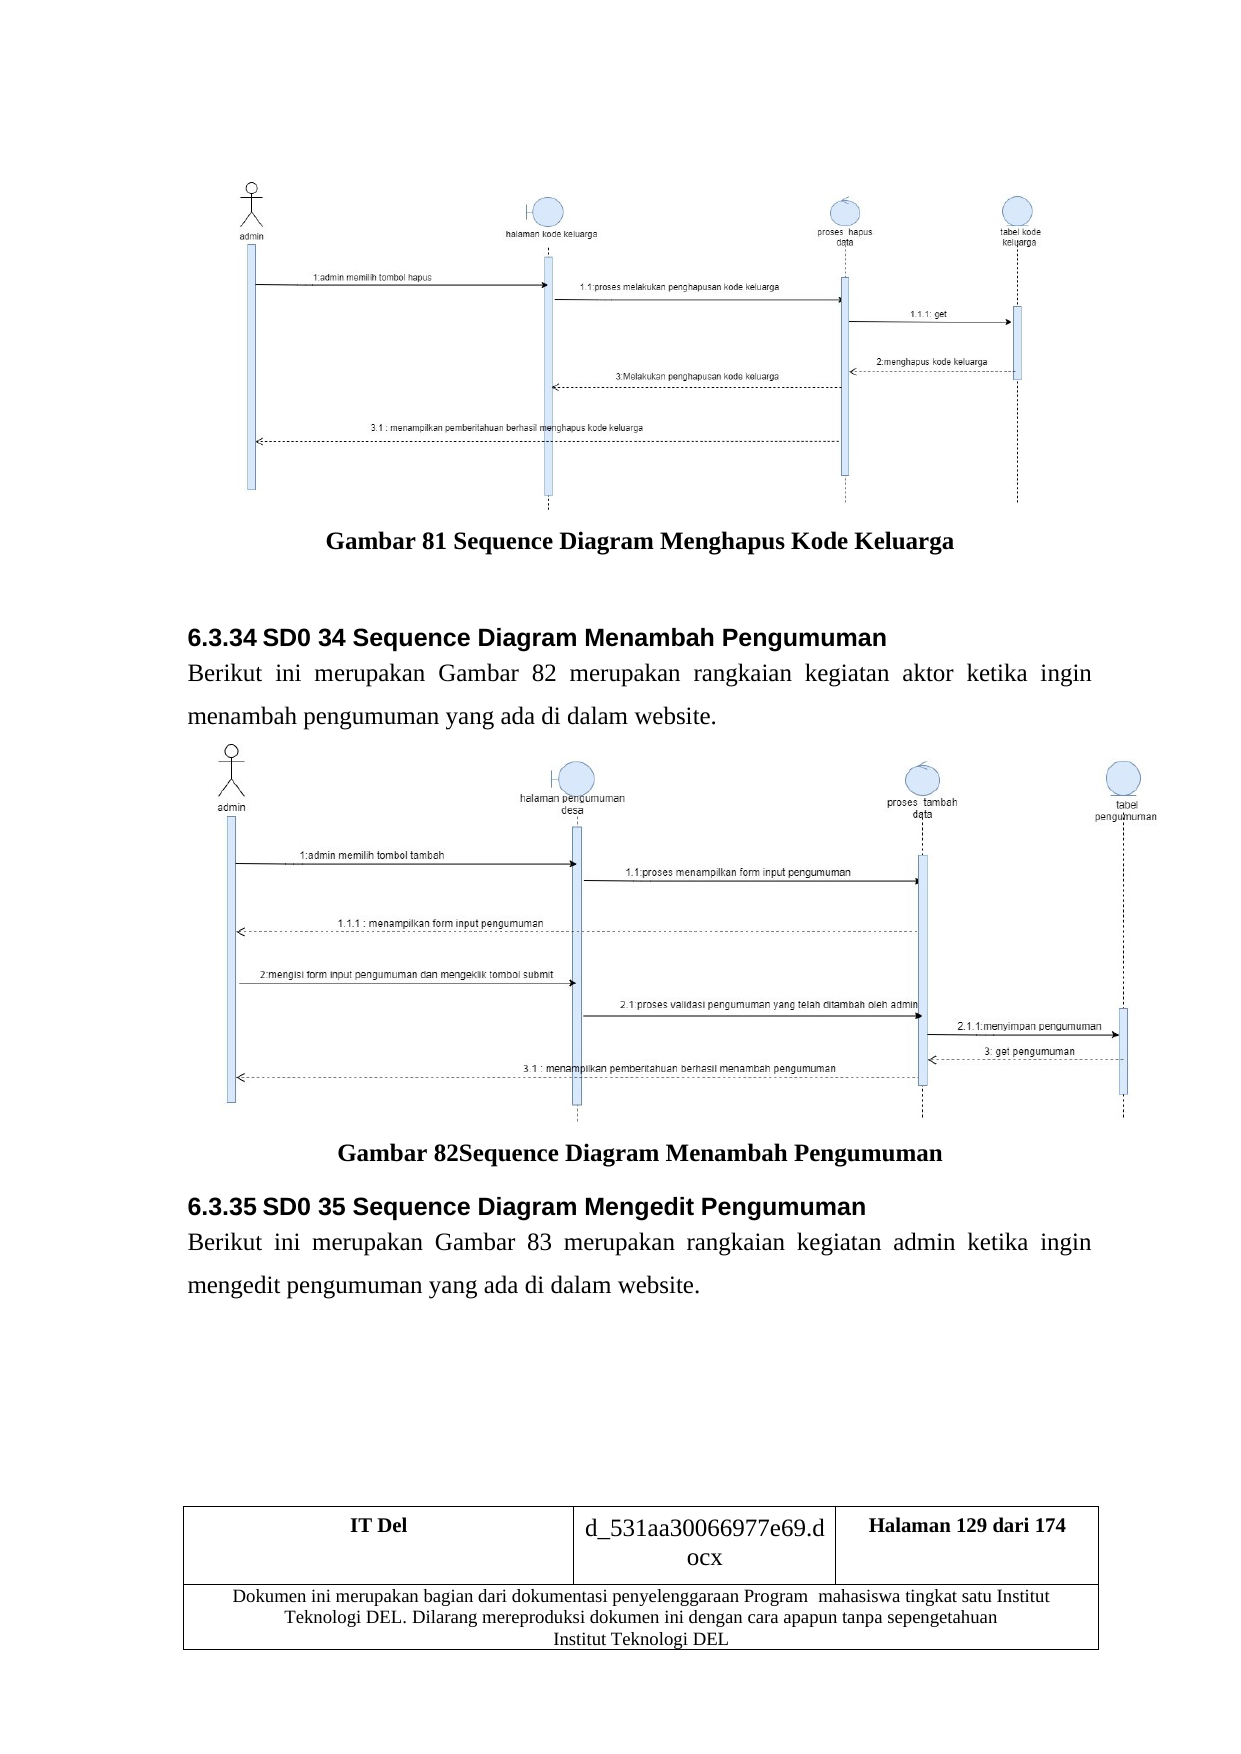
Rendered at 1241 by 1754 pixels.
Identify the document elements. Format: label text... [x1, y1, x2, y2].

picture [187, 744, 1166, 1124]
picture [226, 182, 1054, 512]
text Berikut ini merupakan Gambar 83 merupakan rangkaian kegiatan admin ketika ingin mengedit pengumuman yang ada di dalam website. [187, 1227, 1092, 1299]
subtitle SD0 34 Sequence Diagram Menambah Pengumuman [187, 623, 1092, 652]
subtitle SD0 35 Sequence Diagram Mengedit Pengumuman [187, 1192, 1092, 1221]
text Berikut ini merupakan Gambar 82 merupakan rangkaian kegiatan aktor ketika ingin menambah pengumuman yang ada di dalam website. [187, 658, 1092, 730]
text Gambar 81 Sequence Diagram Menghapus Kode Keluarga [187, 526, 1092, 555]
text Gambar 82Sequence Diagram Menambah Pengumuman [187, 1138, 1092, 1167]
